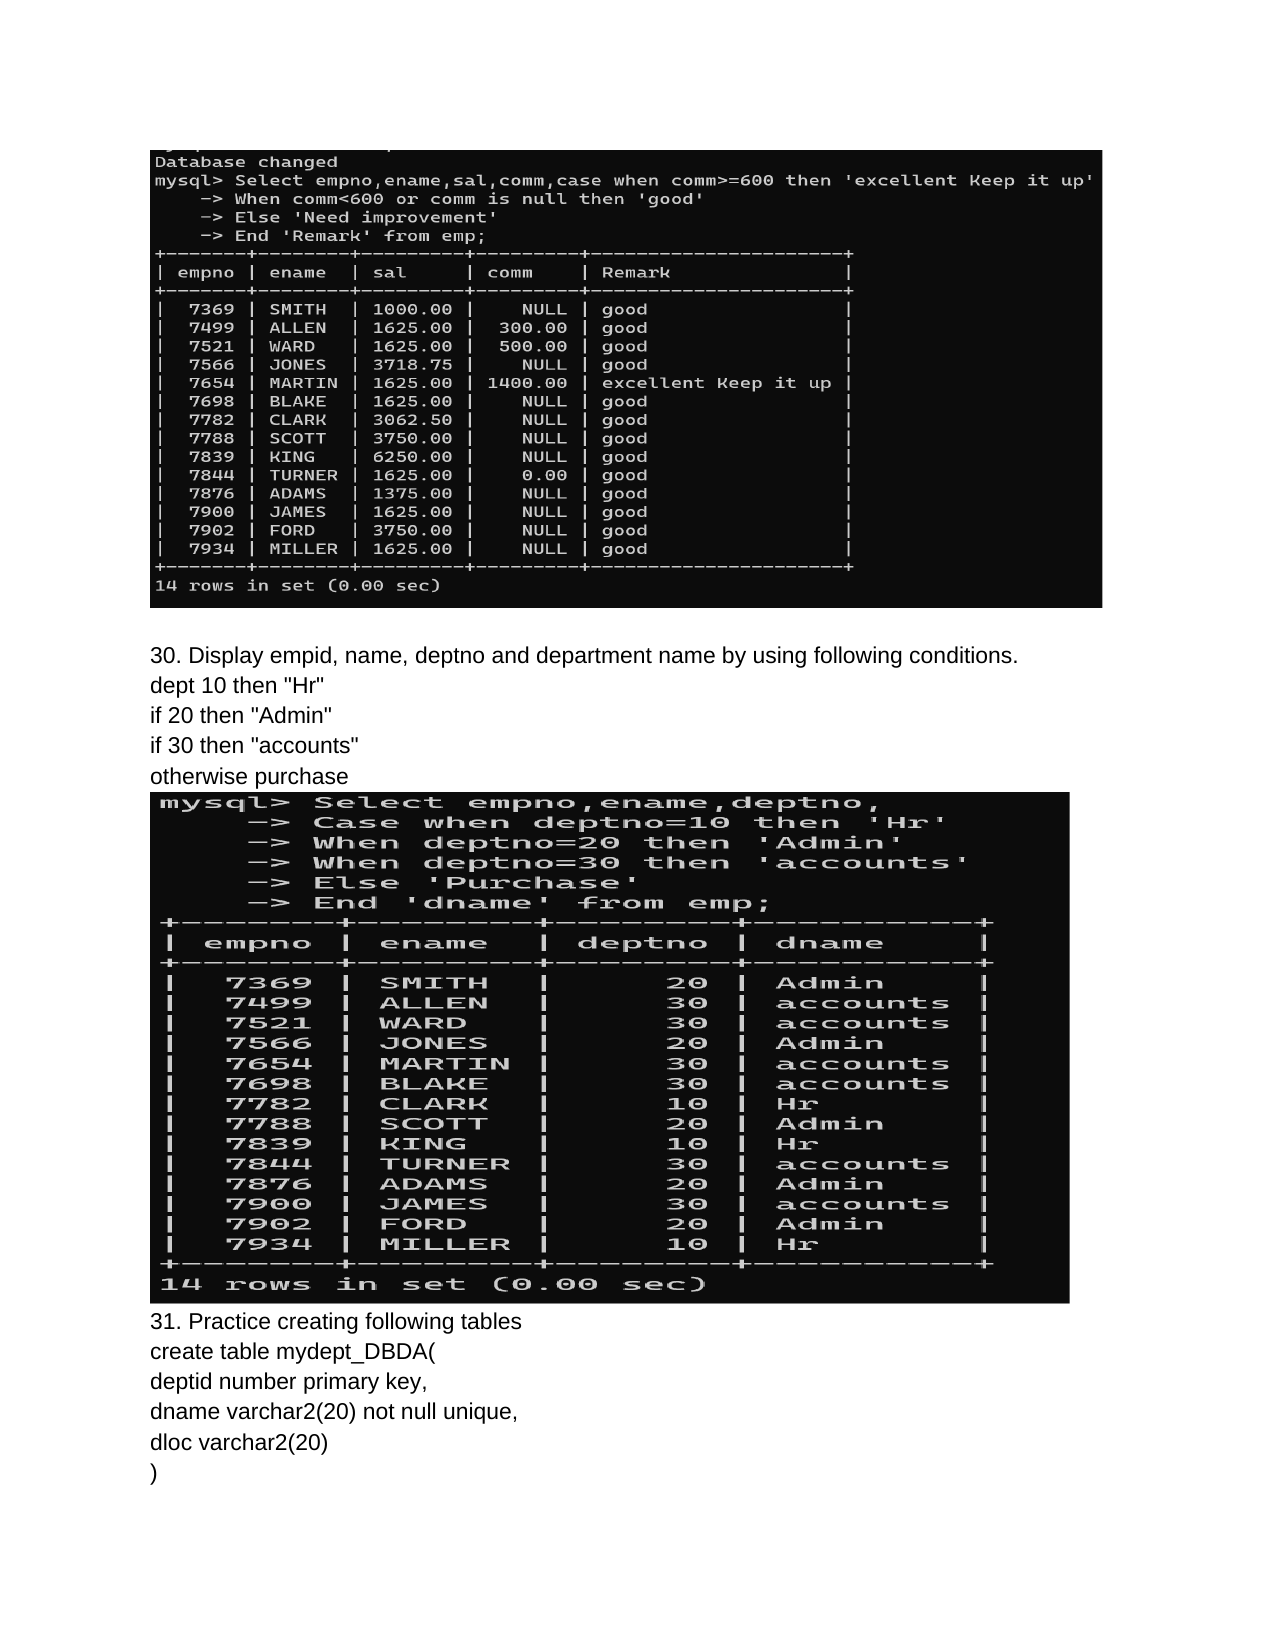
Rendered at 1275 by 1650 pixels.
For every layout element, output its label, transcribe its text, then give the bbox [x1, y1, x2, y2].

picture [150, 150, 1103, 608]
text deptid number primary key, [150, 1368, 1125, 1394]
text ) [150, 1459, 1125, 1485]
picture [150, 792, 1070, 1304]
text dname varchar2(20) not null unique, [150, 1398, 1125, 1425]
text 31. Practice creating following tables [150, 1308, 1125, 1334]
text if 20 then "Admin" [150, 702, 1125, 729]
text otherwise purchase [150, 763, 1125, 789]
text 30. Display empid, name, deptno and department name by using following conditions. [150, 642, 1125, 668]
text if 30 then "accounts" [150, 732, 1125, 759]
text dloc varchar2(20) [150, 1428, 1125, 1455]
text dept 10 then "Hr" [150, 672, 1125, 698]
text create table mydept_DBDA( [150, 1338, 1125, 1364]
